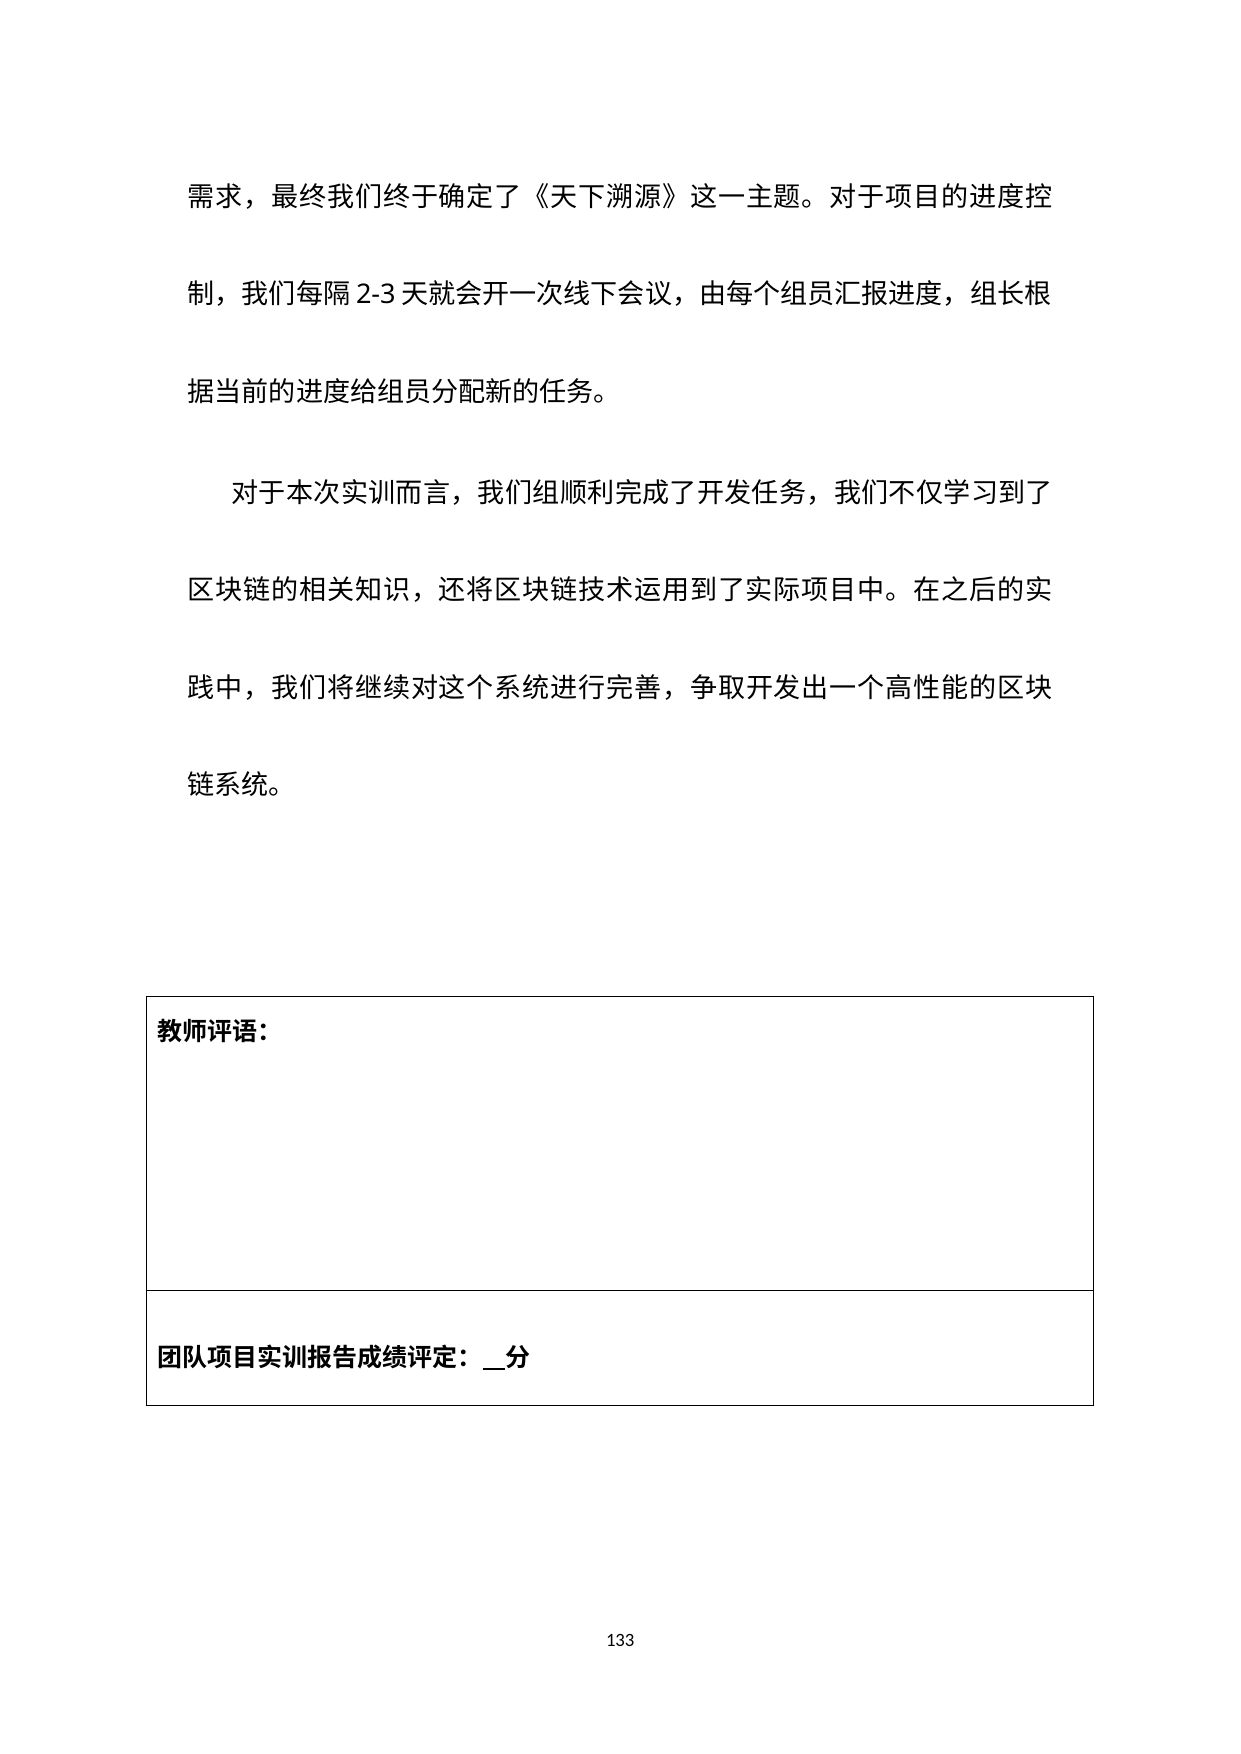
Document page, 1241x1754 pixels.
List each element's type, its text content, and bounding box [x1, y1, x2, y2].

text 对于本次实训而言，我们组顺利完成了开发任务，我们不仅学习到了区块链的相关知识，还将区块链技术运用到了实际项目中。在之后的实践中，我们将继续对这个系统进行完善，争取开发出一个高性能的区块链系统。 [187, 458, 1053, 815]
table_cell 团队项目实训报告成绩评定： 分 [147, 1291, 1093, 1405]
table_header 教师评语： [147, 997, 1093, 1289]
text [187, 162, 1053, 422]
